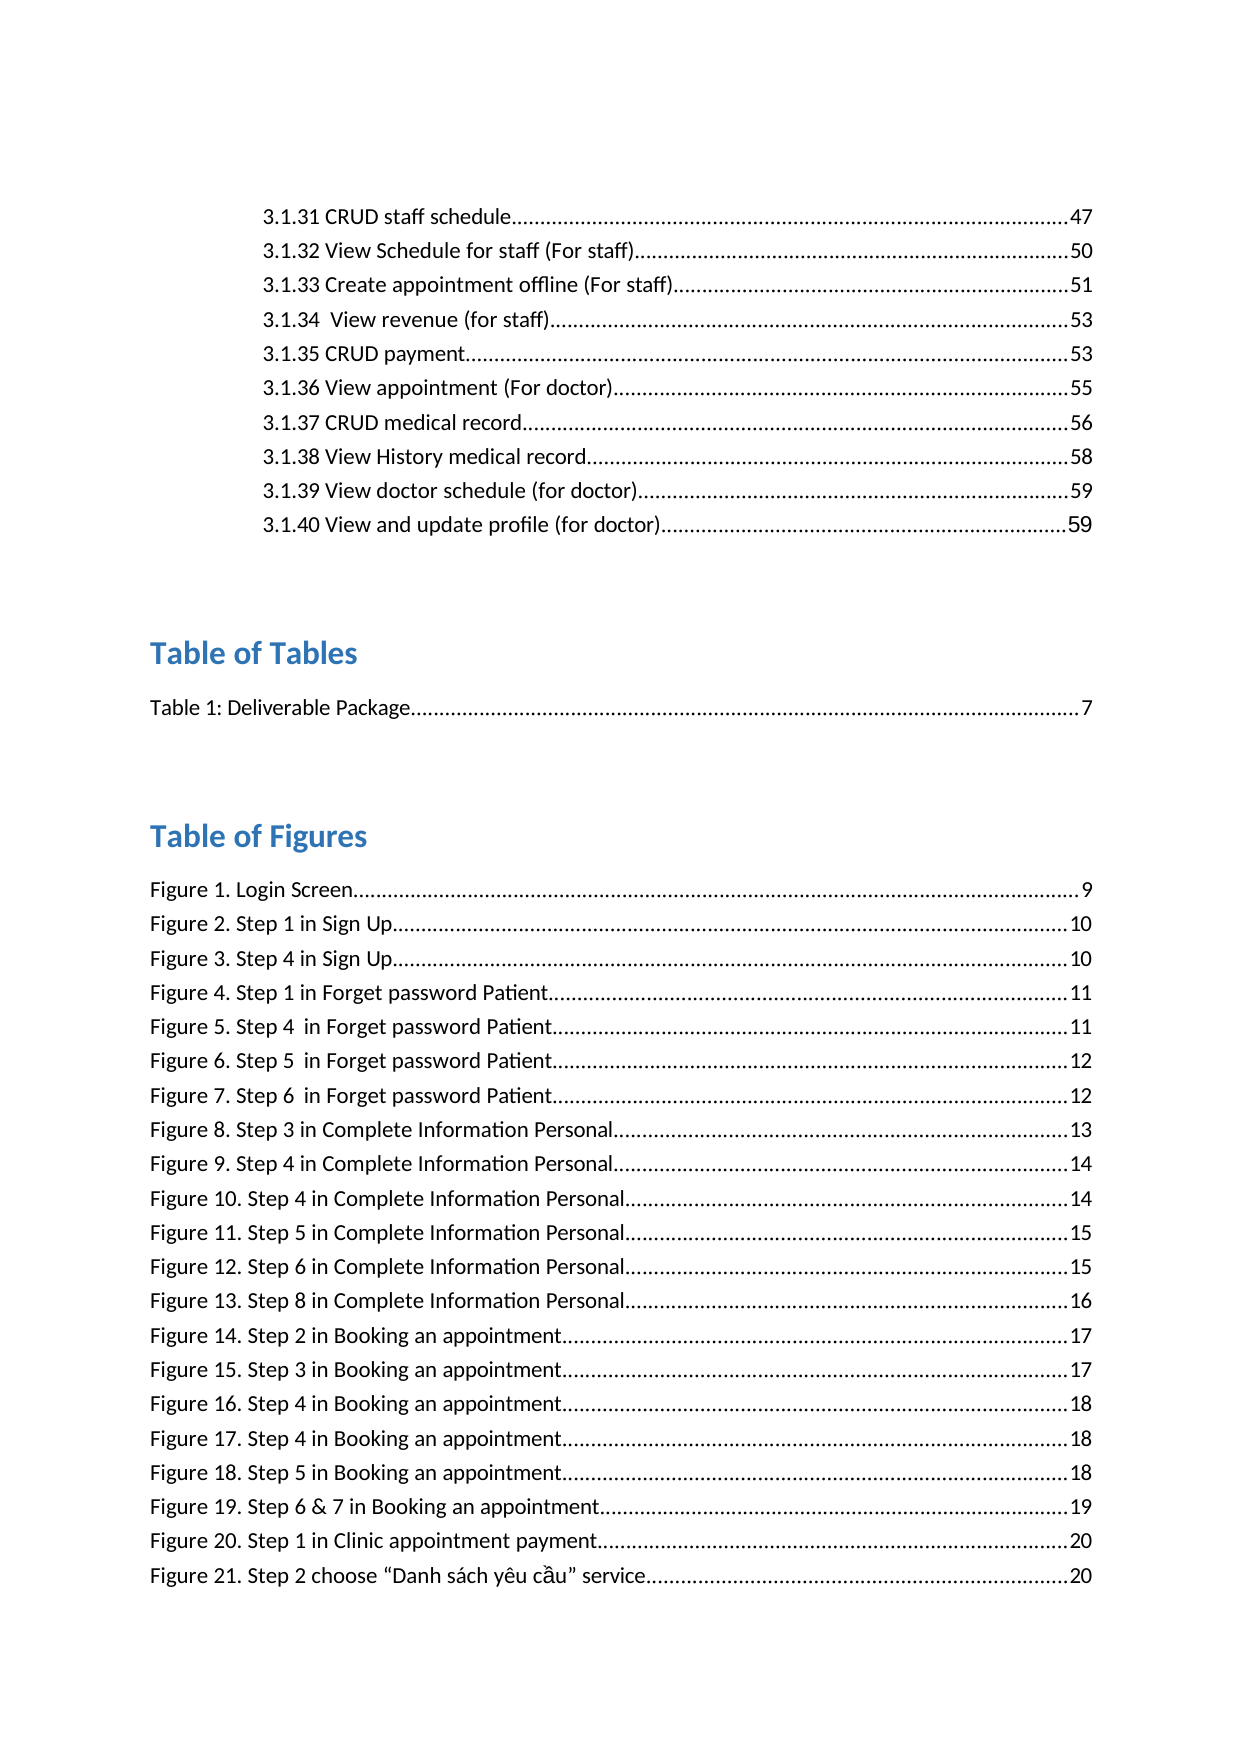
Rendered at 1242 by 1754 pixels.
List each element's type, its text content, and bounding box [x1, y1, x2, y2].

text Figure 9. Step 4 in Complete Information Personal 14 [150, 1149, 1109, 1177]
text Figure 15. Step 3 in Booking an appointment 17 [150, 1355, 1109, 1383]
text Figure 11. Step 5 in Complete Information Personal 15 [150, 1218, 1109, 1246]
text Table of Figures [150, 815, 1109, 856]
text Figure 21. Step 2 choose “Danh sách yêu cầu” service 20 [150, 1561, 1109, 1589]
text Figure 14. Step 2 in Booking an appointment 17 [150, 1321, 1109, 1349]
text Figure 1. Login Screen 9 [150, 875, 1109, 903]
text Figure 18. Step 5 in Booking an appointment 18 [150, 1458, 1109, 1486]
text Table 1: Deliverable Package 7 [150, 693, 1109, 721]
text Figure 16. Step 4 in Booking an appointment 18 [150, 1389, 1109, 1417]
text Figure 2. Step 1 in Sign Up 10 [150, 909, 1109, 938]
text Figure 12. Step 6 in Complete Information Personal 15 [150, 1252, 1109, 1280]
text Figure 4. Step 1 in Forget password Patient 11 [150, 978, 1109, 1006]
text Figure 19. Step 6 & 7 in Booking an appointment 19 [150, 1492, 1109, 1520]
text Figure 10. Step 4 in Complete Information Personal 14 [150, 1184, 1109, 1212]
text Figure 8. Step 3 in Complete Information Personal 13 [150, 1115, 1109, 1143]
text Figure 13. Step 8 in Complete Information Personal 16 [150, 1287, 1109, 1314]
text Figure 7. Step 6 in Forget password Patient 12 [150, 1081, 1109, 1109]
text Figure 20. Step 1 in Clinic appointment payment 20 [150, 1526, 1109, 1554]
text Figure 5. Step 4 in Forget password Patient 11 [150, 1012, 1109, 1040]
text Table of Tables [150, 632, 1109, 673]
text Figure 17. Step 4 in Booking an appointment 18 [150, 1424, 1109, 1452]
text Figure 3. Step 4 in Sign Up 10 [150, 944, 1109, 972]
text Figure 6. Step 5 in Forget password Patient 12 [150, 1047, 1109, 1075]
